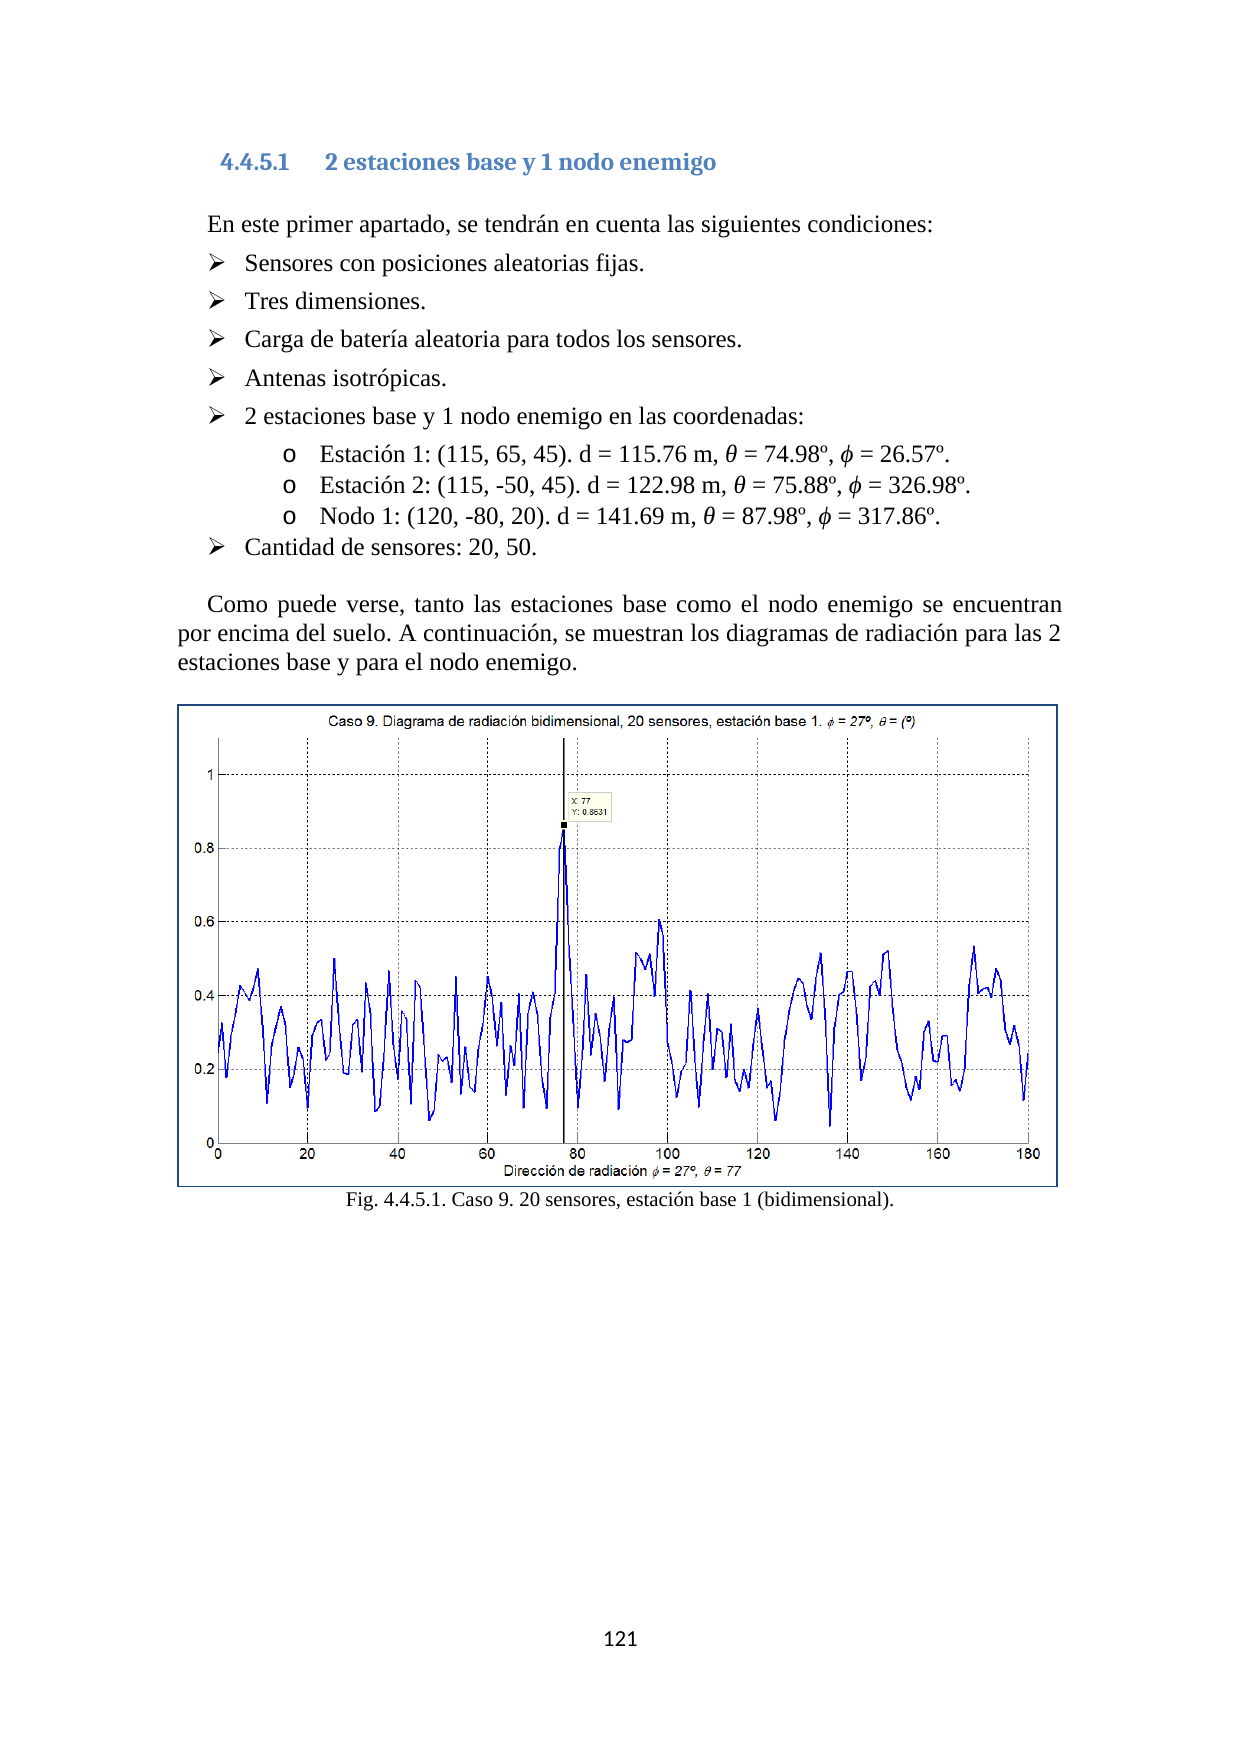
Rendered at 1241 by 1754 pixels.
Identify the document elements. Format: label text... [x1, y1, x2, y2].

list Carga de batería aleatoria para todos los sensores. [207, 324, 1063, 353]
list Estación 2: (115, -50, 45). d = 122.98 m, θ = 75.88º, ϕ = 326.98º. [282, 470, 1063, 501]
text Como puede verse, tanto las estaciones base como el nodo enemigo se encuentran por encima del suelo. A continuación, se muestran los diagramas de radiación para las 2 estaciones base y para el nodo enemigo. [177, 589, 1063, 676]
list Sensores con posiciones aleatorias fijas. [207, 248, 1063, 276]
list Estación 1: (115, 65, 45). d = 115.76 m, θ = 74.98º, ϕ = 26.57º. [282, 439, 1063, 470]
text En este primer apartado, se tendrán en cuenta las siguientes condiciones: [177, 209, 1063, 238]
subtitle 2 estaciones base y 1 nodo enemigo [220, 148, 1063, 176]
list Antenas isotrópicas. [207, 363, 1063, 391]
list Tres dimensiones. [207, 286, 1063, 315]
picture [179, 706, 1056, 1186]
list Nodo 1: (120, -80, 20). d = 141.69 m, θ = 87.98º, ϕ = 317.86º. [282, 501, 1063, 532]
list Cantidad de sensores: 20, 50. [207, 532, 1063, 561]
text Fig. 4.4.5.1. Caso 9. 20 sensores, estación base 1 (bidimensional). [177, 1187, 1063, 1211]
list 2 estaciones base y 1 nodo enemigo en las coordenadas: [207, 401, 1063, 430]
